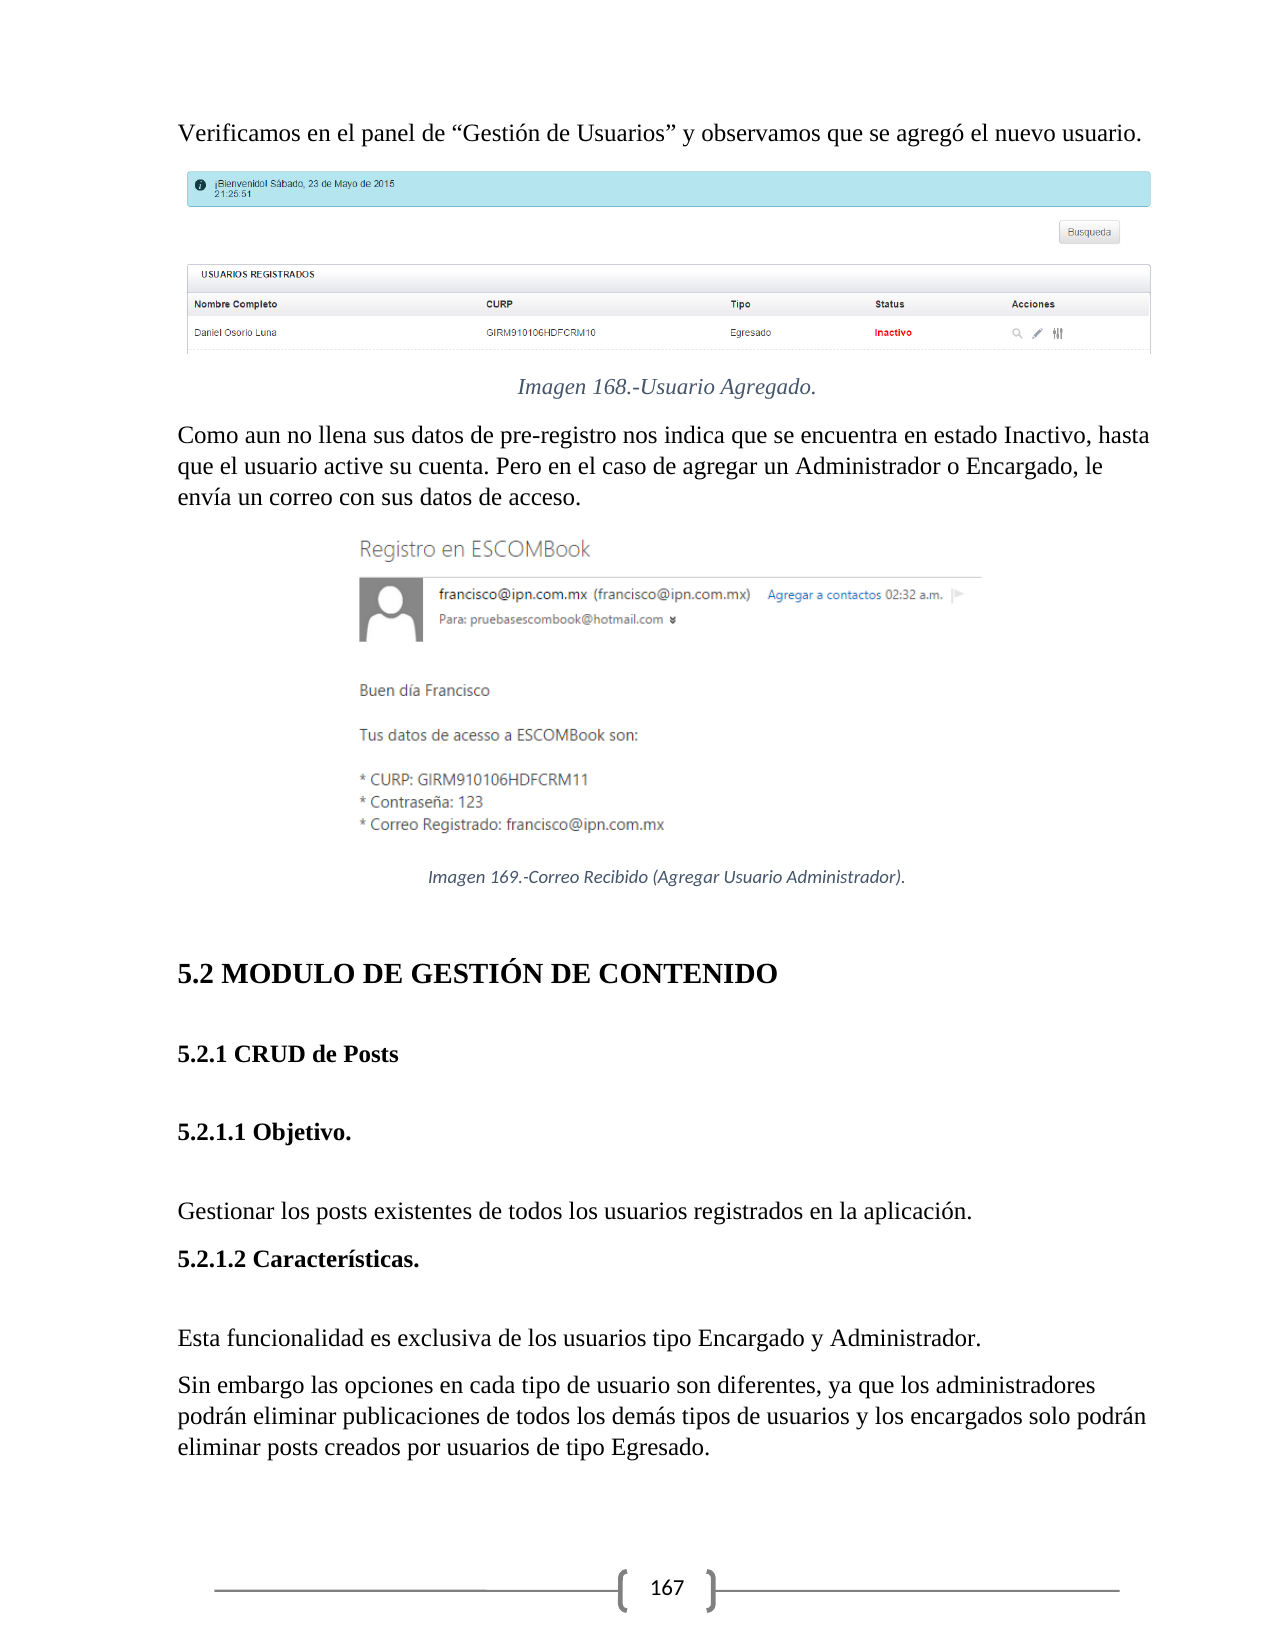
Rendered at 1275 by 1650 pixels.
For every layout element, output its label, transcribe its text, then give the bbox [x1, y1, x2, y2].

subtitle 5.2 MODULO DE GESTIÓN DE CONTENIDO [177, 957, 1157, 990]
picture [352, 530, 982, 847]
text Sin embargo las opciones en cada tipo de usuario son diferentes, ya que los administradores podrán eliminar publicaciones de todos los demás tipos de usuarios y los encargados solo podrán eliminar posts creados por usuarios de tipo Egresado. [177, 1370, 1157, 1461]
text Esta funcionalidad es exclusiva de los usuarios tipo Encargado y Administrador. [177, 1323, 1157, 1351]
subtitle 5.2.1 CRUD de Posts [177, 1039, 1157, 1068]
picture [177, 165, 1157, 354]
subtitle 5.2.1.1 Objetivo. [177, 1117, 1157, 1146]
text Como aun no llena sus datos de pre-registro nos indica que se encuentra en estado Inactivo, hasta que el usuario active su cuenta. Pero en el caso de agregar un Administrador o Encargado, le envía un correo con sus datos de acceso. [177, 420, 1157, 511]
text Imagen 168.-Usuario Agregado. [177, 373, 1157, 399]
text Imagen 169.-Correo Recibido (Agregar Usuario Administrador). [177, 865, 1157, 888]
subtitle 5.2.1.2 Características. [177, 1244, 1157, 1273]
text Verificamos en el panel de “Gestión de Usuarios” y observamos que se agregó el nuevo usuario. [177, 118, 1157, 147]
text Gestionar los posts existentes de todos los usuarios registrados en la aplicación. [177, 1196, 1157, 1225]
